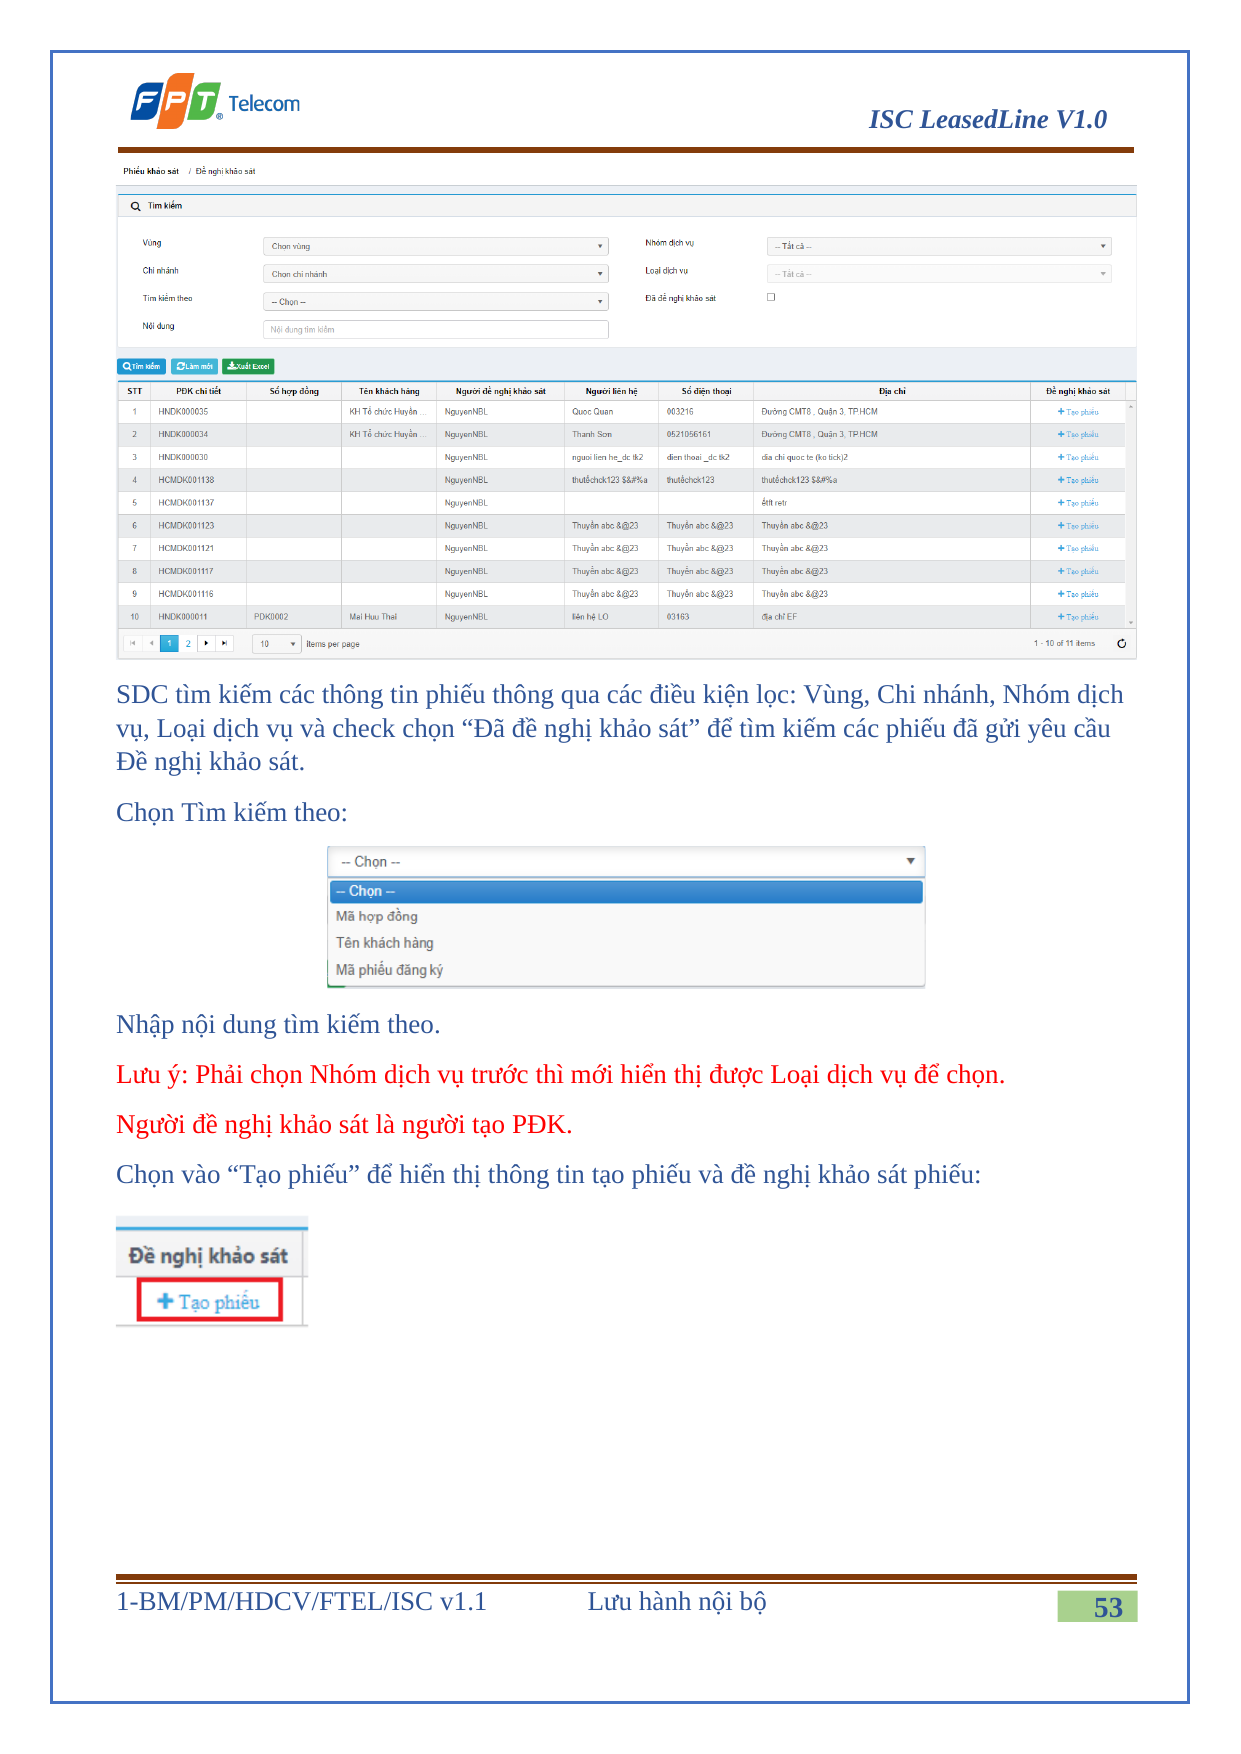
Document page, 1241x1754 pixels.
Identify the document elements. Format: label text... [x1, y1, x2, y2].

picture [115, 1192, 321, 1347]
picture [327, 846, 926, 989]
text Nhập nội dung tìm kiếm theo. [116, 1008, 1137, 1039]
text Người đề nghị khảo sát là người tạo PĐK. [116, 1108, 1137, 1139]
picture [130, 73, 300, 129]
text Chọn vào “Tạo phiếu” để hiển thị thông tin tạo phiếu và đề nghị khảo sát phiếu: [116, 1158, 1137, 1347]
text Chọn Tìm kiếm theo: [116, 796, 1137, 827]
picture [115, 159, 1137, 660]
text SDC tìm kiếm các thông tin phiếu thông qua các điều kiện lọc: Vùng, Chi nhánh, Nhóm dịch vụ, Loại dịch vụ và check chọn “Đã đề nghị khảo sát” để tìm kiếm các phiếu đã gửi yêu cầu Đề nghị khảo sát. [116, 678, 1137, 777]
text Lưu ý: Phải chọn Nhóm dịch vụ trước thì mới hiển thị được Loại dịch vụ để chọn. [116, 1058, 1137, 1089]
